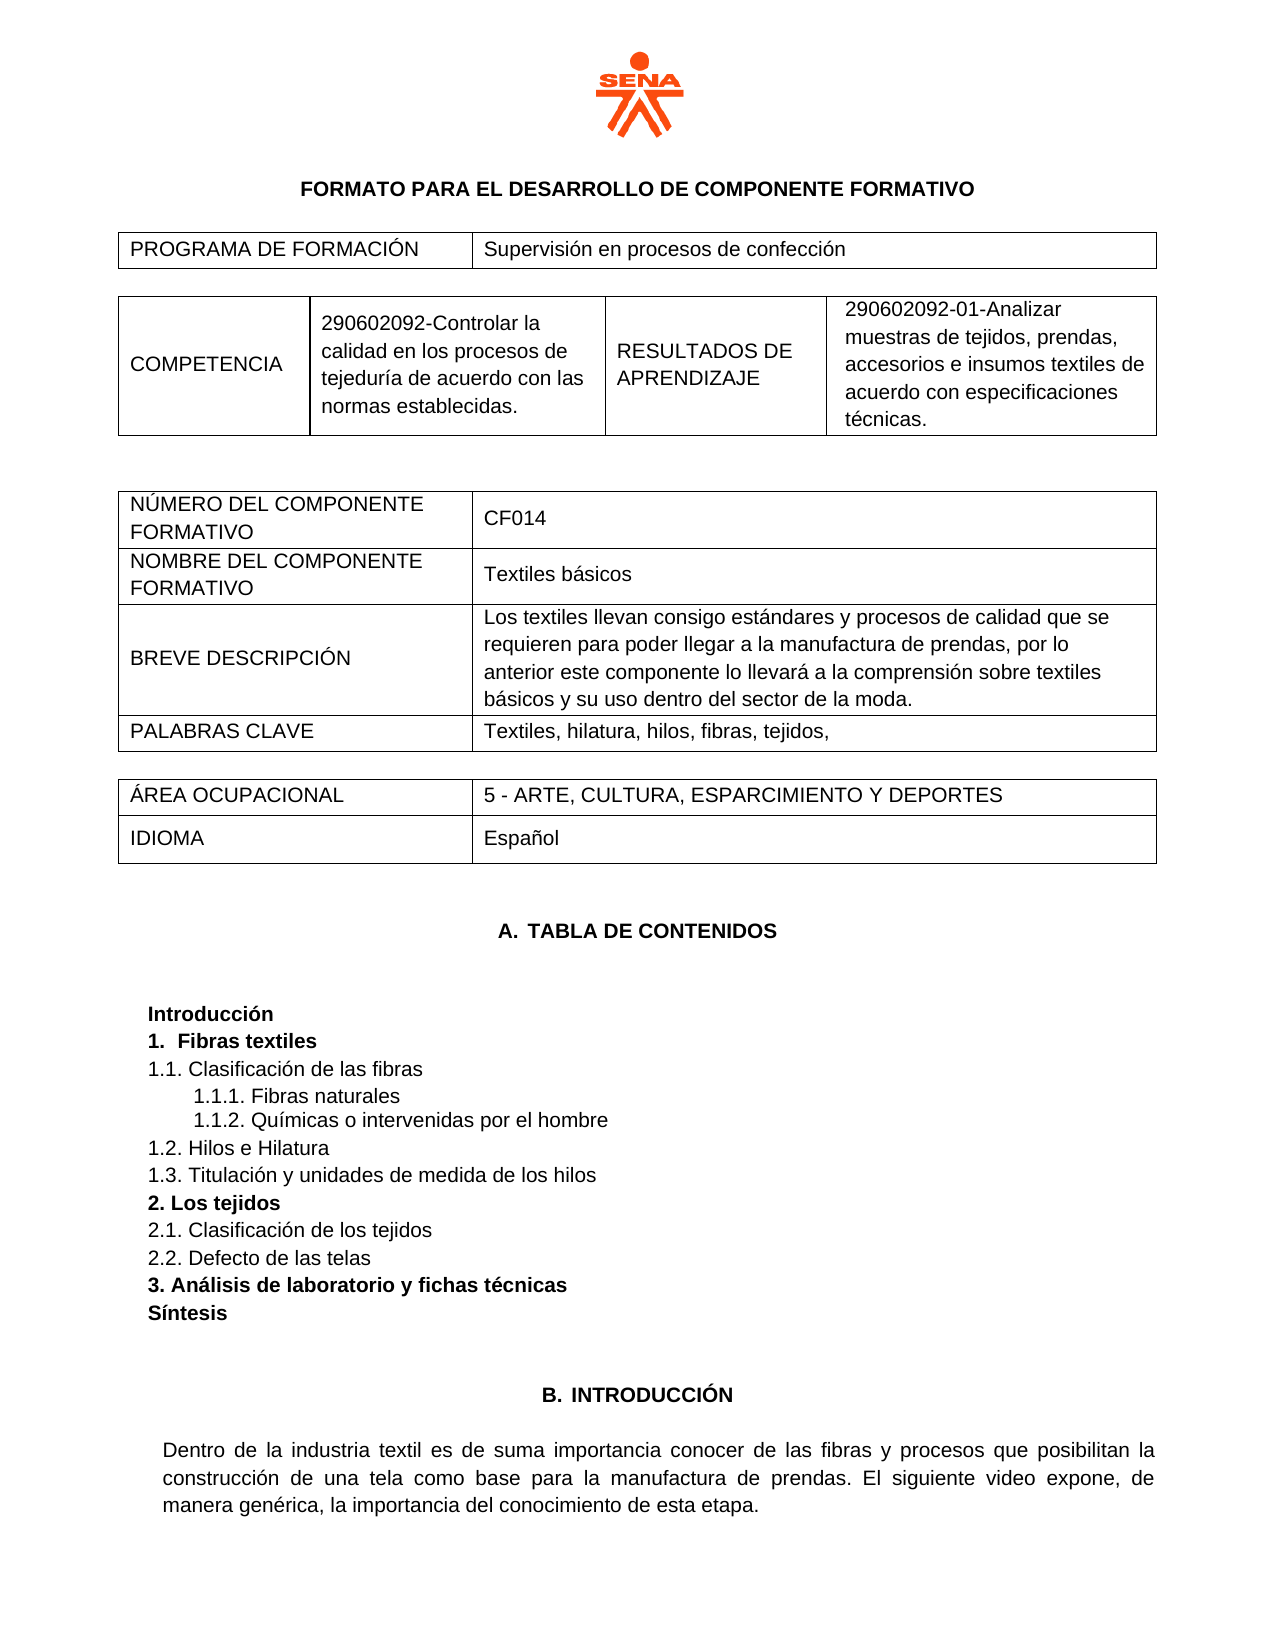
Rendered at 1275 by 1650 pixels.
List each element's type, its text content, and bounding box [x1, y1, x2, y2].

table_header RESULTADOS DE APRENDIZAJE [606, 297, 826, 435]
text 1.3. Titulación y unidades de medida de los hilos [148, 1163, 1157, 1187]
table_header 290602092-Controlar la calidad en los procesos de tejeduría de acuerdo con las normas establecidas. [311, 297, 605, 435]
table_header Supervisión en procesos de confección [473, 233, 1156, 268]
text 3. Análisis de laboratorio y fichas técnicas [148, 1273, 1157, 1297]
text Dentro de la industria textil es de suma importancia conocer de las fibras y procesos que posibilitan la construcción de una tela como base para la manufactura de prendas. El siguiente video expone, de manera genérica, la importancia del conocimiento de esta etapa. [162, 1438, 1157, 1517]
text Introducción [148, 1001, 1157, 1025]
table_cell BREVE DESCRIPCIÓN [119, 605, 472, 715]
text 1.2. Hilos e Hilatura [148, 1135, 1157, 1159]
table_cell Textiles básicos [473, 549, 1156, 604]
table_cell Textiles, hilatura, hilos, fibras, tejidos, [473, 716, 1156, 751]
table_cell Los textiles llevan consigo estándares y procesos de calidad que se requieren para poder llegar a la manufactura de prendas, por lo anterior este componente lo llevará a la comprensión sobre textiles básicos y su uso dentro del sector de la moda. [473, 605, 1156, 715]
text 2.2. Defecto de las telas [148, 1245, 1157, 1269]
table_header NÚMERO DEL COMPONENTE FORMATIVO [119, 492, 472, 547]
text 2.1. Clasificación de los tejidos [148, 1218, 1157, 1242]
table_header 5 - ARTE, CULTURA, ESPARCIMIENTO Y DEPORTES [473, 780, 1156, 814]
table_header 290602092-01-Analizar muestras de tejidos, prendas, accesorios e insumos textiles de acuerdo con especificaciones técnicas. [827, 297, 1156, 435]
table_cell Español [473, 816, 1156, 863]
text 1.1.1. Fibras naturales [193, 1084, 1157, 1108]
list TABLA DE CONTENIDOS [118, 919, 1157, 943]
text 1.1. Clasificación de las fibras [148, 1056, 1157, 1080]
table_cell PALABRAS CLAVE [119, 716, 472, 751]
text FORMATO PARA EL DESARROLLO DE COMPONENTE FORMATIVO [118, 177, 1157, 201]
table_header PROGRAMA DE FORMACIÓN [119, 233, 472, 268]
picture [585, 48, 690, 142]
table_cell NOMBRE DEL COMPONENTE FORMATIVO [119, 549, 472, 604]
list Fibras textiles [148, 1029, 1157, 1053]
table_header CF014 [473, 492, 1156, 547]
text 1.1.2. Químicas o intervenidas por el hombre [193, 1108, 1157, 1132]
list INTRODUCCIÓN [118, 1383, 1157, 1407]
table_cell IDIOMA [119, 816, 472, 863]
text 2. Los tejidos [148, 1190, 1157, 1214]
table_header ÁREA OCUPACIONAL [119, 780, 472, 814]
text Síntesis [148, 1300, 1157, 1324]
table_header COMPETENCIA [119, 297, 309, 435]
